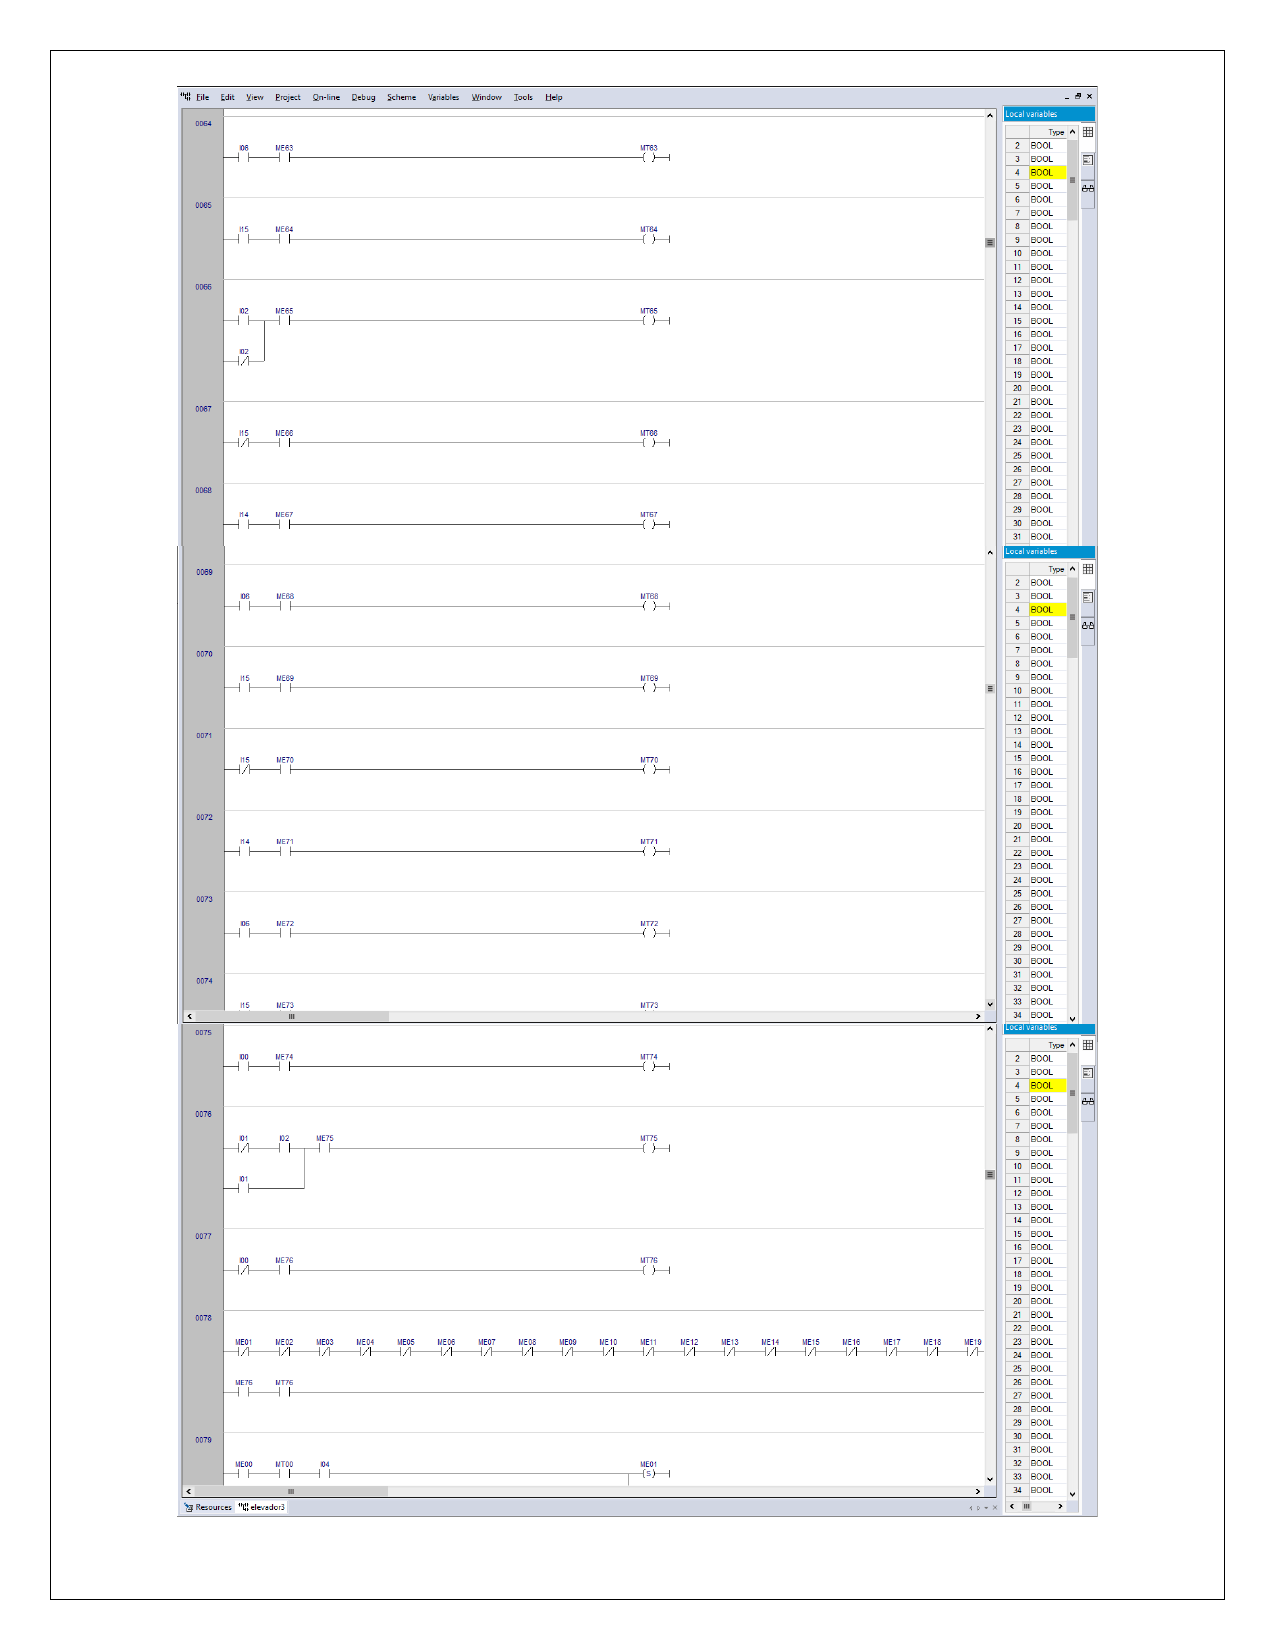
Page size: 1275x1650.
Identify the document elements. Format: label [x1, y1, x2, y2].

picture [177, 86, 1098, 1517]
